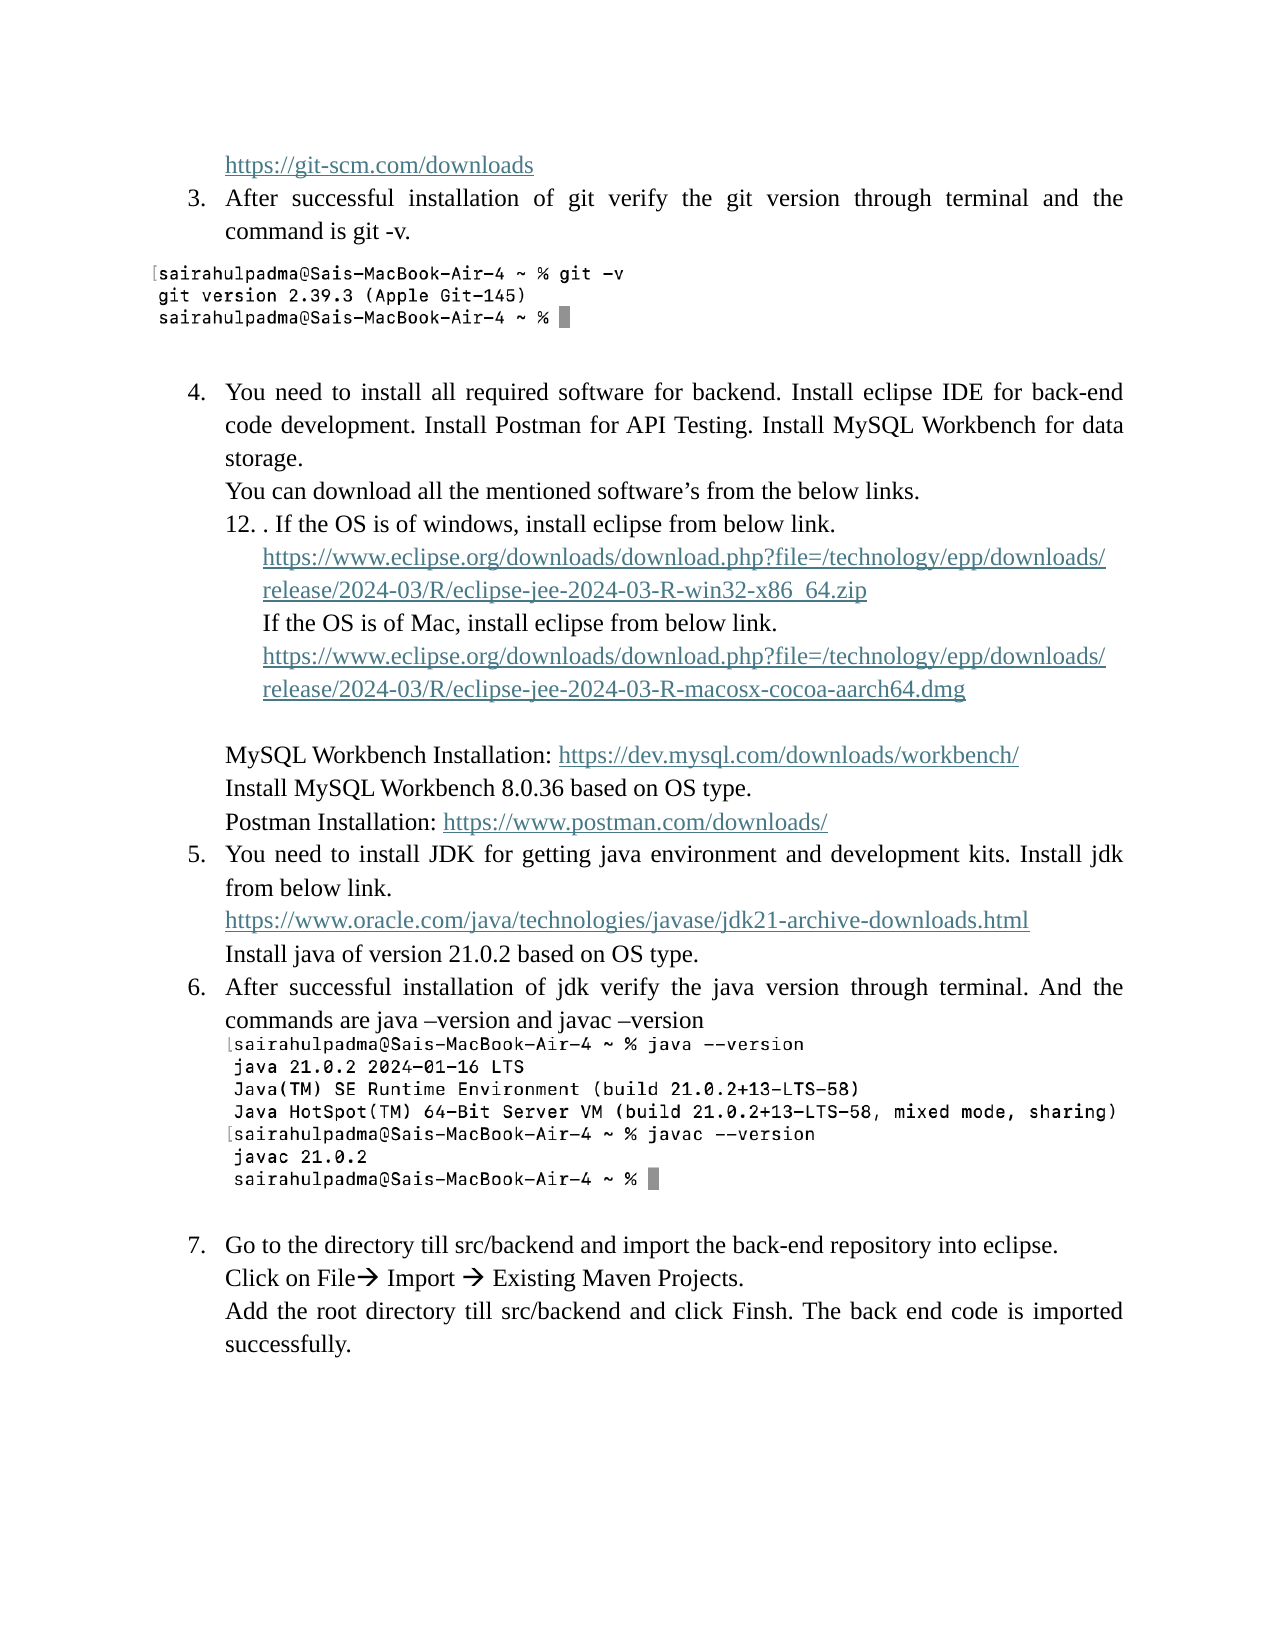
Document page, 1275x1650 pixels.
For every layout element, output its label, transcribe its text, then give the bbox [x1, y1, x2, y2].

list https://www.oracle.com/java/technologies/javase/jdk21-archive-downloads.html [225, 906, 1125, 934]
list https://www.eclipse.org/downloads/download.php?file=/technology/epp/downloads/release/2024-03/R/eclipse-jee-2024-03-R-win32-x86_64.zip [262, 542, 1125, 604]
picture [225, 1037, 1200, 1225]
list Click on File Import Existing Maven Projects. [225, 1263, 1125, 1292]
list After successful installation of git verify the git version through terminal and the command is git -v. [187, 183, 1125, 245]
list . If the OS is of windows, install eclipse from below link. [225, 509, 1125, 538]
list Postman Installation: https://www.postman.com/downloads/ [225, 807, 1125, 835]
list Install MySQL Workbench 8.0.36 based on OS type. [225, 773, 1125, 802]
list You need to install JDK for getting java environment and development kits. Install jdk from below link. [187, 839, 1125, 901]
list If the OS is of Mac, install eclipse from below link. [262, 608, 1125, 637]
list https://www.eclipse.org/downloads/download.php?file=/technology/epp/downloads/release/2024-03/R/eclipse-jee-2024-03-R-macosx-cocoa-aarch64.dmg [262, 641, 1125, 703]
list After successful installation of jdk verify the java version through terminal. And the commands are java –version and javac –version [187, 972, 1125, 1033]
list You can download all the mentioned software’s from the below links. [225, 476, 1125, 505]
list Install java of version 21.0.2 based on OS type. [225, 939, 1125, 967]
list MySQL Workbench Installation: https://dev.mysql.com/downloads/workbench/ [225, 741, 1125, 769]
list You need to install all required software for backend. Install eclipse IDE for back-end code development. Install Postman for API Testing. Install MySQL Workbench for data storage. [187, 377, 1125, 472]
picture [150, 265, 1125, 356]
list https://git-scm.com/downloads [225, 150, 1125, 179]
list Go to the directory till src/backend and import the back-end repository into eclipse. [187, 1230, 1125, 1258]
list Add the root directory till src/backend and click Finsh. The back end code is imported successfully. [225, 1296, 1125, 1358]
